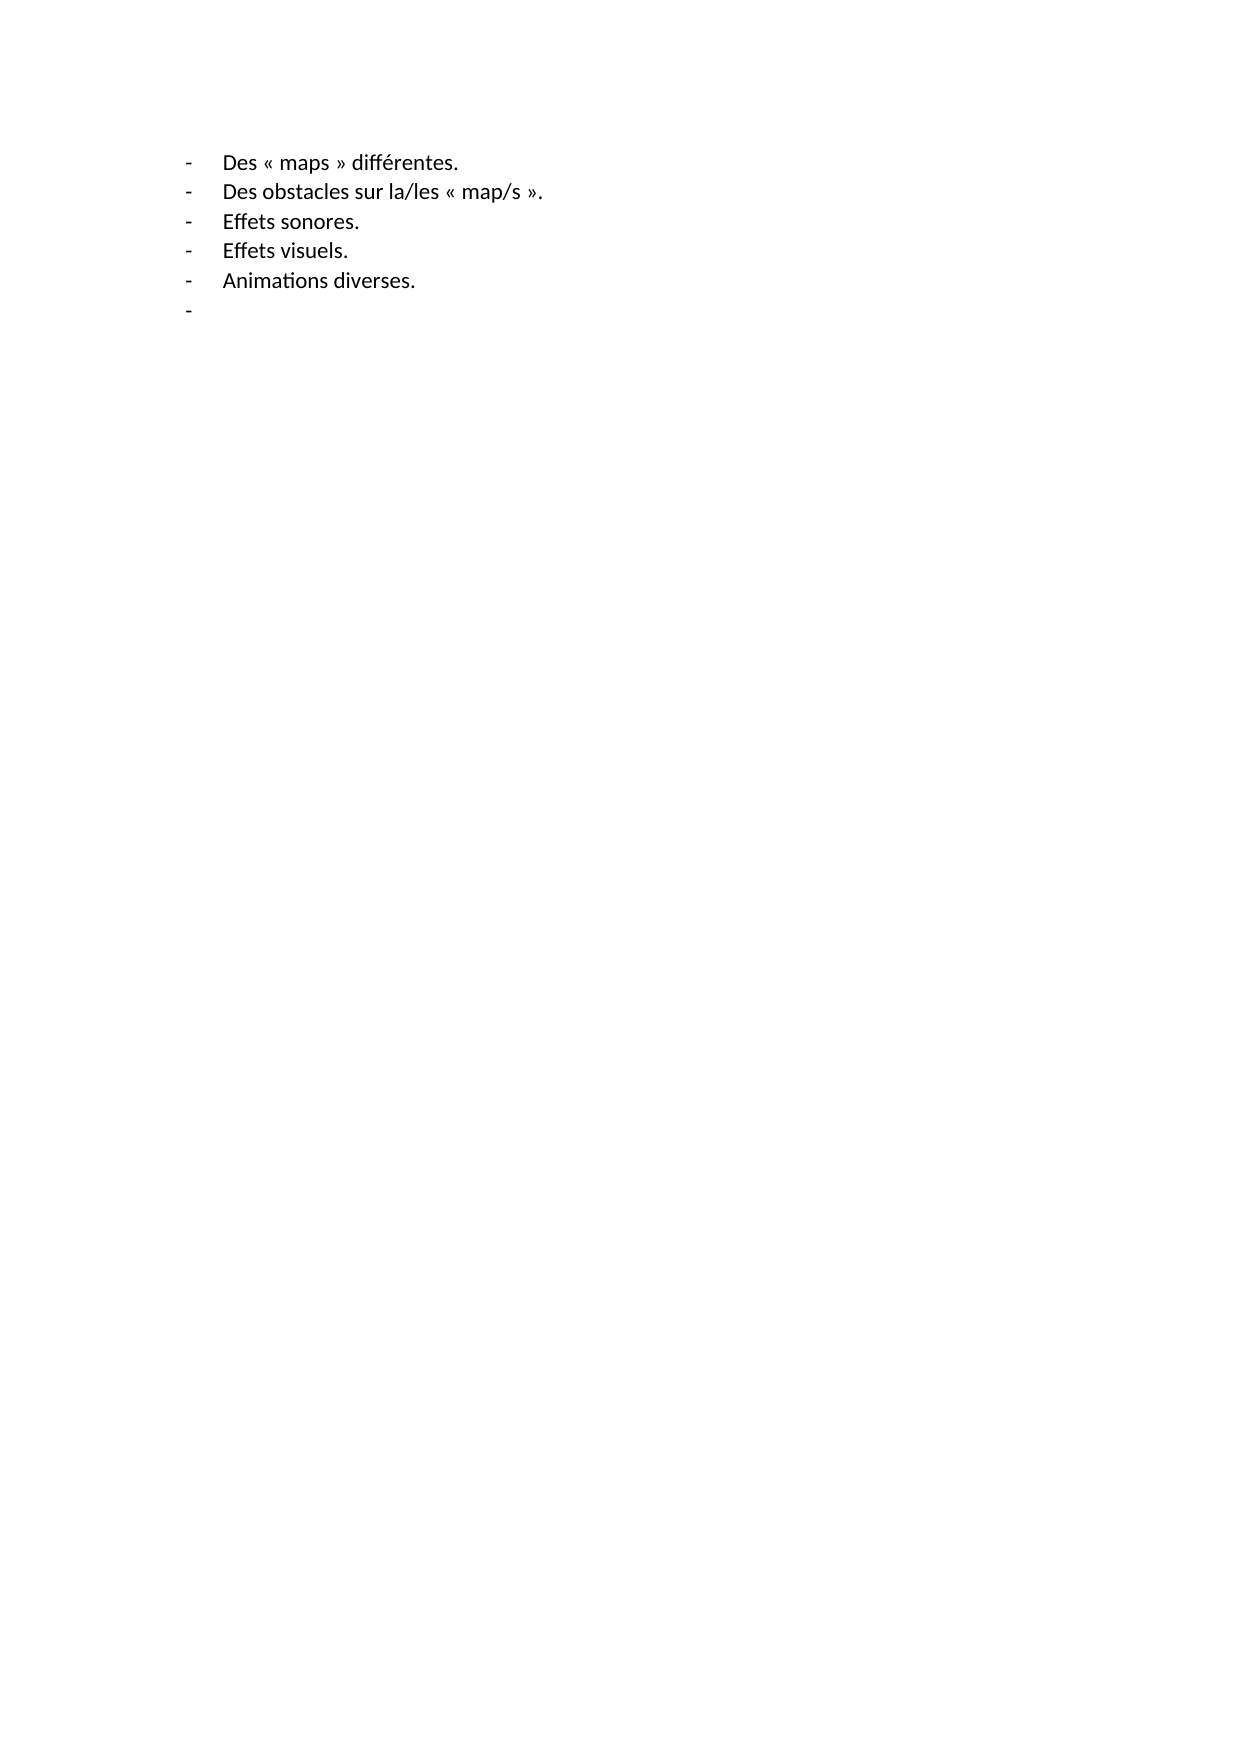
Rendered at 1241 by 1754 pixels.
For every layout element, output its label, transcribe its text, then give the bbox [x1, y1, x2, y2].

list Effets sonores. [185, 207, 1093, 235]
list Des « maps » différentes. [185, 148, 1093, 176]
list Effets visuels. [185, 237, 1093, 265]
list Des obstacles sur la/les « map/s ». [185, 177, 1093, 205]
list Animations diverses. [185, 266, 1093, 294]
